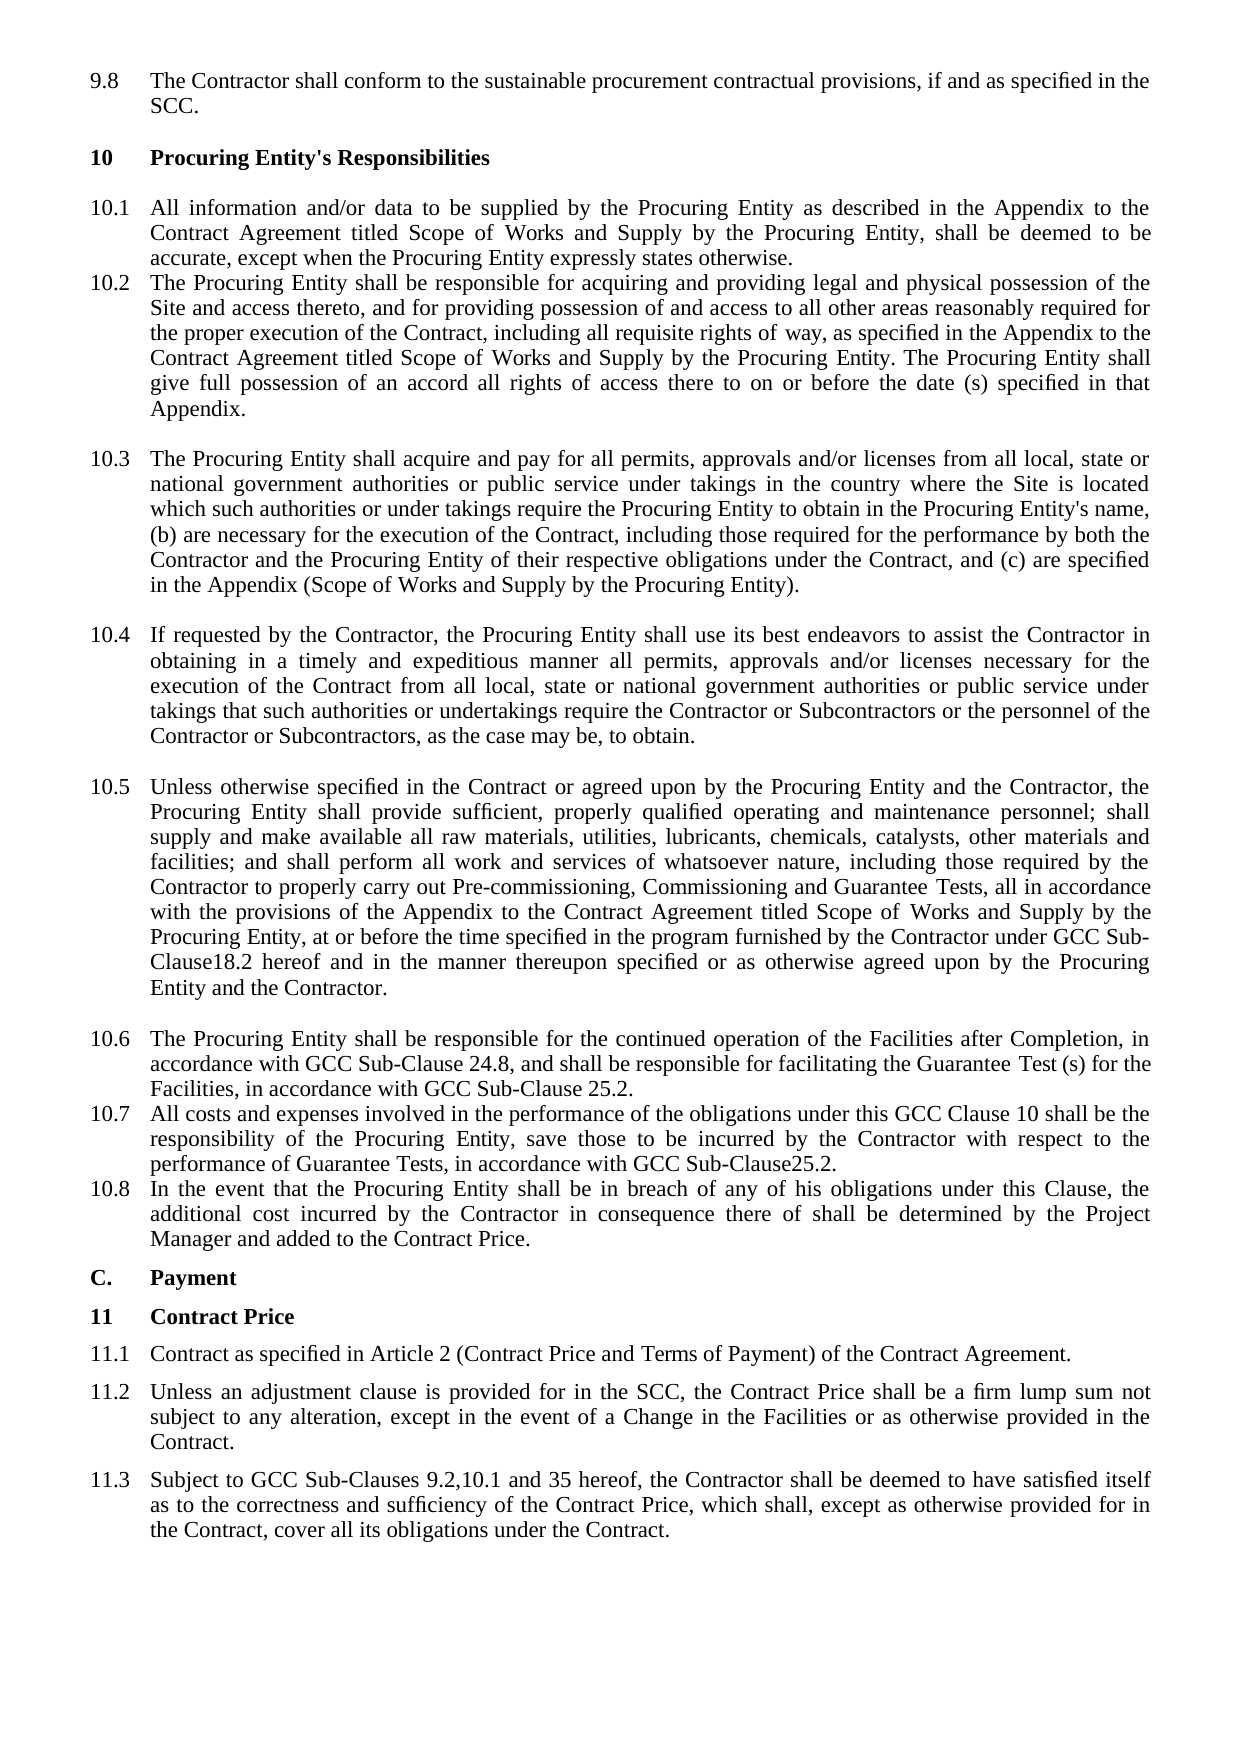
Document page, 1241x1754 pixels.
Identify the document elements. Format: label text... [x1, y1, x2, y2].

list Contract as speciﬁed in Article 2 (Contract Price and Terms of Payment) of the Contract Agreement. [90, 1342, 1152, 1367]
list If requested by the Contractor, the Procuring Entity shall use its best endeavors to assist the Contractor in obtaining in a timely and expeditious manner all permits, approvals and/or licenses necessary for the execution of the Contract from all local, state or national government authorities or public service under takings that such authorities or undertakings require the Contractor or Subcontractors or the personnel of the Contractor or Subcontractors, as the case may be, to obtain. [90, 623, 1152, 748]
subtitle Contract Price [90, 1303, 1186, 1329]
list The Procuring Entity shall be responsible for the continued operation of the Facilities after Completion, in accordance with GCC Sub-Clause 24.8, and shall be responsible for facilitating the Guarantee Test (s) for the Facilities, in accordance with GCC Sub-Clause 25.2. [90, 1026, 1152, 1101]
list The Procuring Entity shall acquire and pay for all permits, approvals and/or licenses from all local, state or national government authorities or public service under takings in the country where the Site is located which such authorities or under takings require the Procuring Entity to obtain in the Procuring Entity's name, (b) are necessary for the execution of the Contract, including those required for the performance by both the Contractor and the Procuring Entity of their respective obligations under the Contract, and (c) are speciﬁed in the Appendix (Scope of Works and Supply by the Procuring Entity). [90, 447, 1152, 597]
list All information and/or data to be supplied by the Procuring Entity as described in the Appendix to the Contract Agreement titled Scope of Works and Supply by the Procuring Entity, shall be deemed to be accurate, except when the Procuring Entity expressly states otherwise. [90, 195, 1152, 270]
list All costs and expenses involved in the performance of the obligations under this GCC Clause 10 shall be the responsibility of the Procuring Entity, save those to be incurred by the Contractor with respect to the performance of Guarantee Tests, in accordance with GCC Sub-Clause25.2. [90, 1101, 1152, 1176]
list Unless an adjustment clause is provided for in the SCC, the Contract Price shall be a ﬁrm lump sum not subject to any alteration, except in the event of a Change in the Facilities or as otherwise provided in the Contract. [90, 1379, 1152, 1454]
list The Contractor shall conform to the sustainable procurement contractual provisions, if and as speciﬁed in the SCC. [90, 69, 1152, 119]
list Unless otherwise speciﬁed in the Contract or agreed upon by the Procuring Entity and the Contractor, the Procuring Entity shall provide sufﬁcient, properly qualiﬁed operating and maintenance personnel; shall supply and make available all raw materials, utilities, lubricants, chemicals, catalysts, other materials and facilities; and shall perform all work and services of whatsoever nature, including those required by the Contractor to properly carry out Pre-commissioning, Commissioning and Guarantee Tests, all in accordance with the provisions of the Appendix to the Contract Agreement titled Scope of Works and Supply by the Procuring Entity, at or before the time speciﬁed in the program furnished by the Contractor under GCC Sub-Clause18.2 hereof and in the manner thereupon speciﬁed or as otherwise agreed upon by the Procuring Entity and the Contractor. [90, 774, 1152, 1000]
subtitle Procuring Entity's Responsibilities [90, 143, 1186, 170]
subtitle C. Payment [90, 1264, 1186, 1291]
list In the event that the Procuring Entity shall be in breach of any of his obligations under this Clause, the additional cost incurred by the Contractor in consequence there of shall be determined by the Project Manager and added to the Contract Price. [90, 1176, 1152, 1252]
list The Procuring Entity shall be responsible for acquiring and providing legal and physical possession of the Site and access thereto, and for providing possession of and access to all other areas reasonably required for the proper execution of the Contract, including all requisite rights of way, as speciﬁed in the Appendix to the Contract Agreement titled Scope of Works and Supply by the Procuring Entity. The Procuring Entity shall give full possession of an accord all rights of access there to on or before the date (s) speciﬁed in that Appendix. [90, 270, 1152, 421]
list Subject to GCC Sub-Clauses 9.2,10.1 and 35 hereof, the Contractor shall be deemed to have satisﬁed itself as to the correctness and sufﬁciency of the Contract Price, which shall, except as otherwise provided for in the Contract, cover all its obligations under the Contract. [90, 1467, 1152, 1542]
